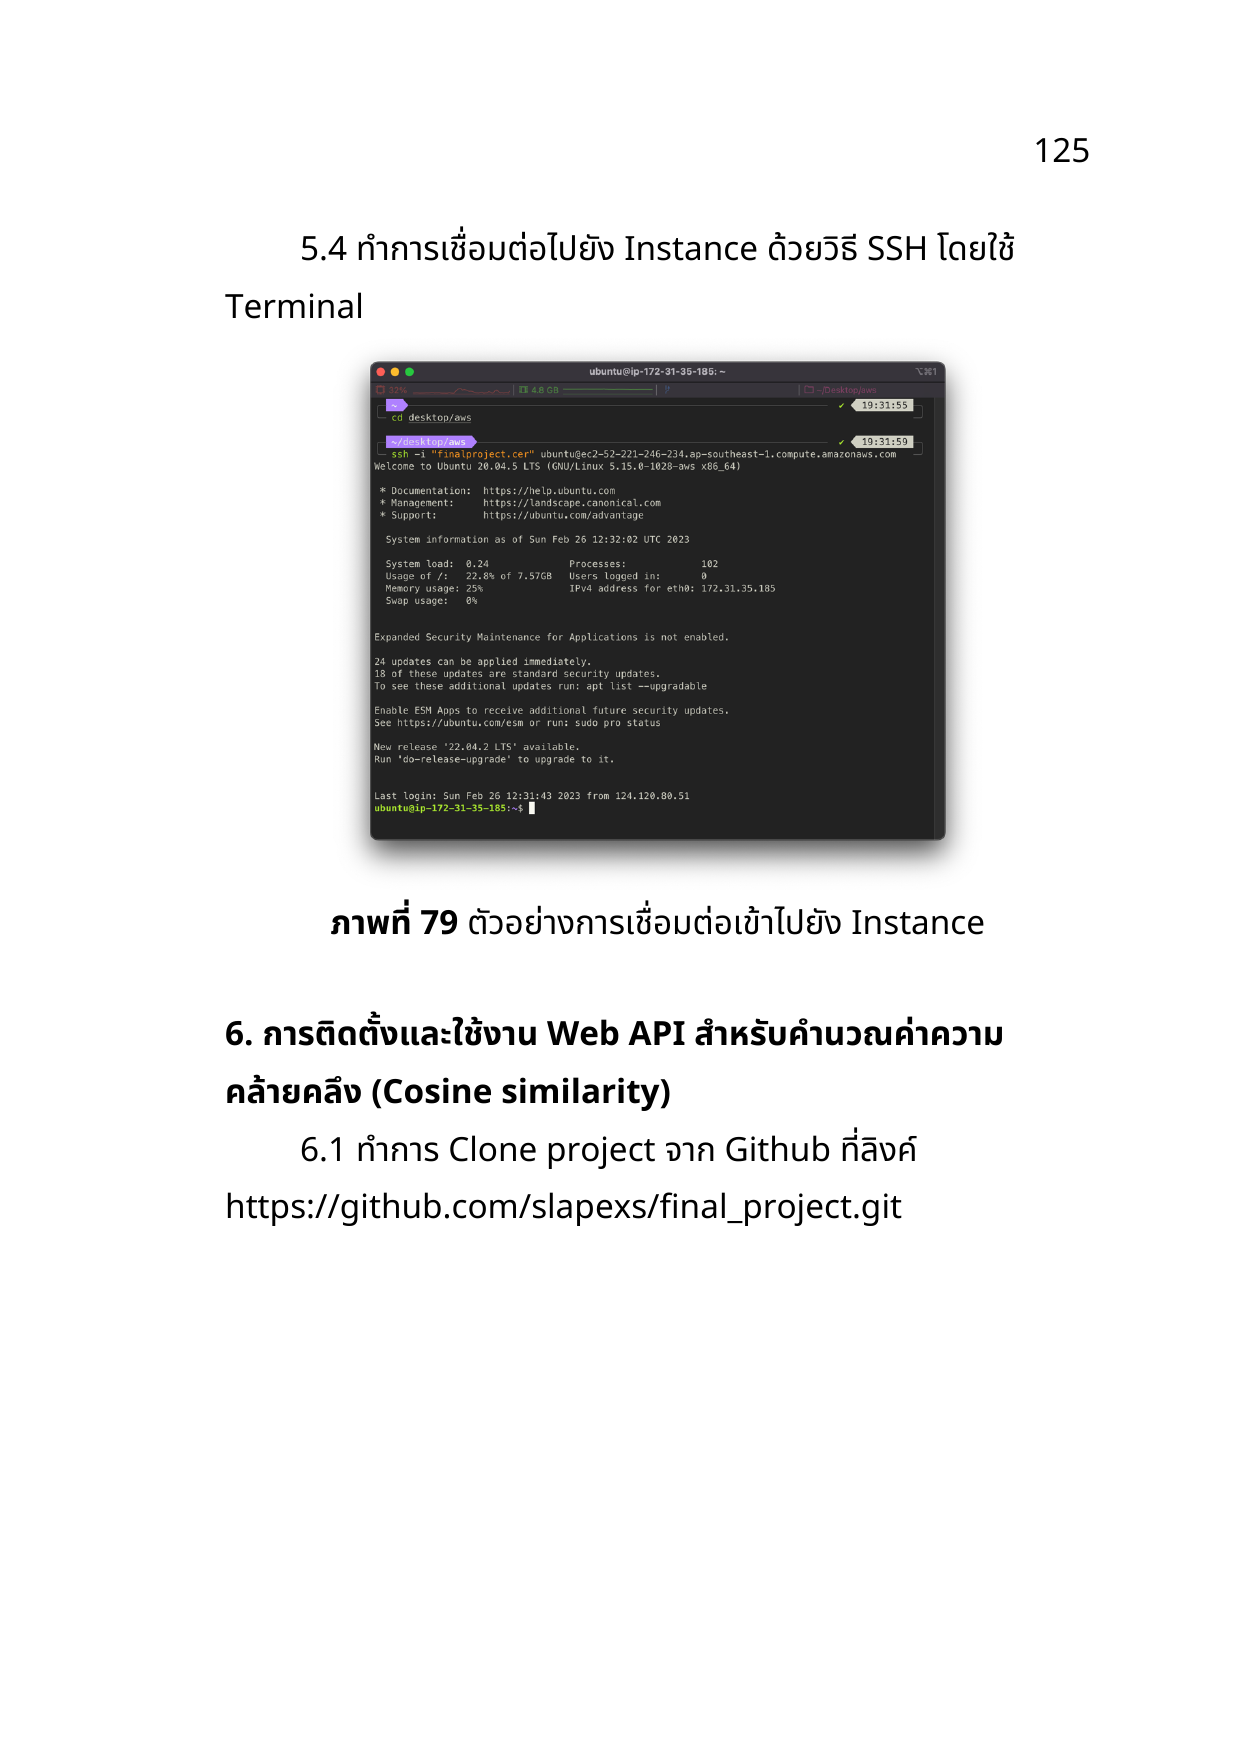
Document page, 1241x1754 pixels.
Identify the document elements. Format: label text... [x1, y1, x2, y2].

text ภาพที่ 79 ตัวอย่างการเชื่อมต่อเข้าไปยัง Instance [225, 899, 1090, 949]
picture [330, 334, 985, 893]
subtitle 6. การติดตั้งและใช้งาน Web API สำหรับคำนวณค่าความคล้ายคลึง (Cosine similarity) [225, 1009, 1090, 1118]
text 5.4 ทำการเชื่อมต่อไปยัง Instance ด้วยวิธี SSH โดยใช้ Terminal [225, 225, 1090, 328]
text 6.1 ทำการ Clone project จาก Github ที่ลิงค์ https://github.com/slapexs/final_project.git [225, 1126, 1090, 1228]
